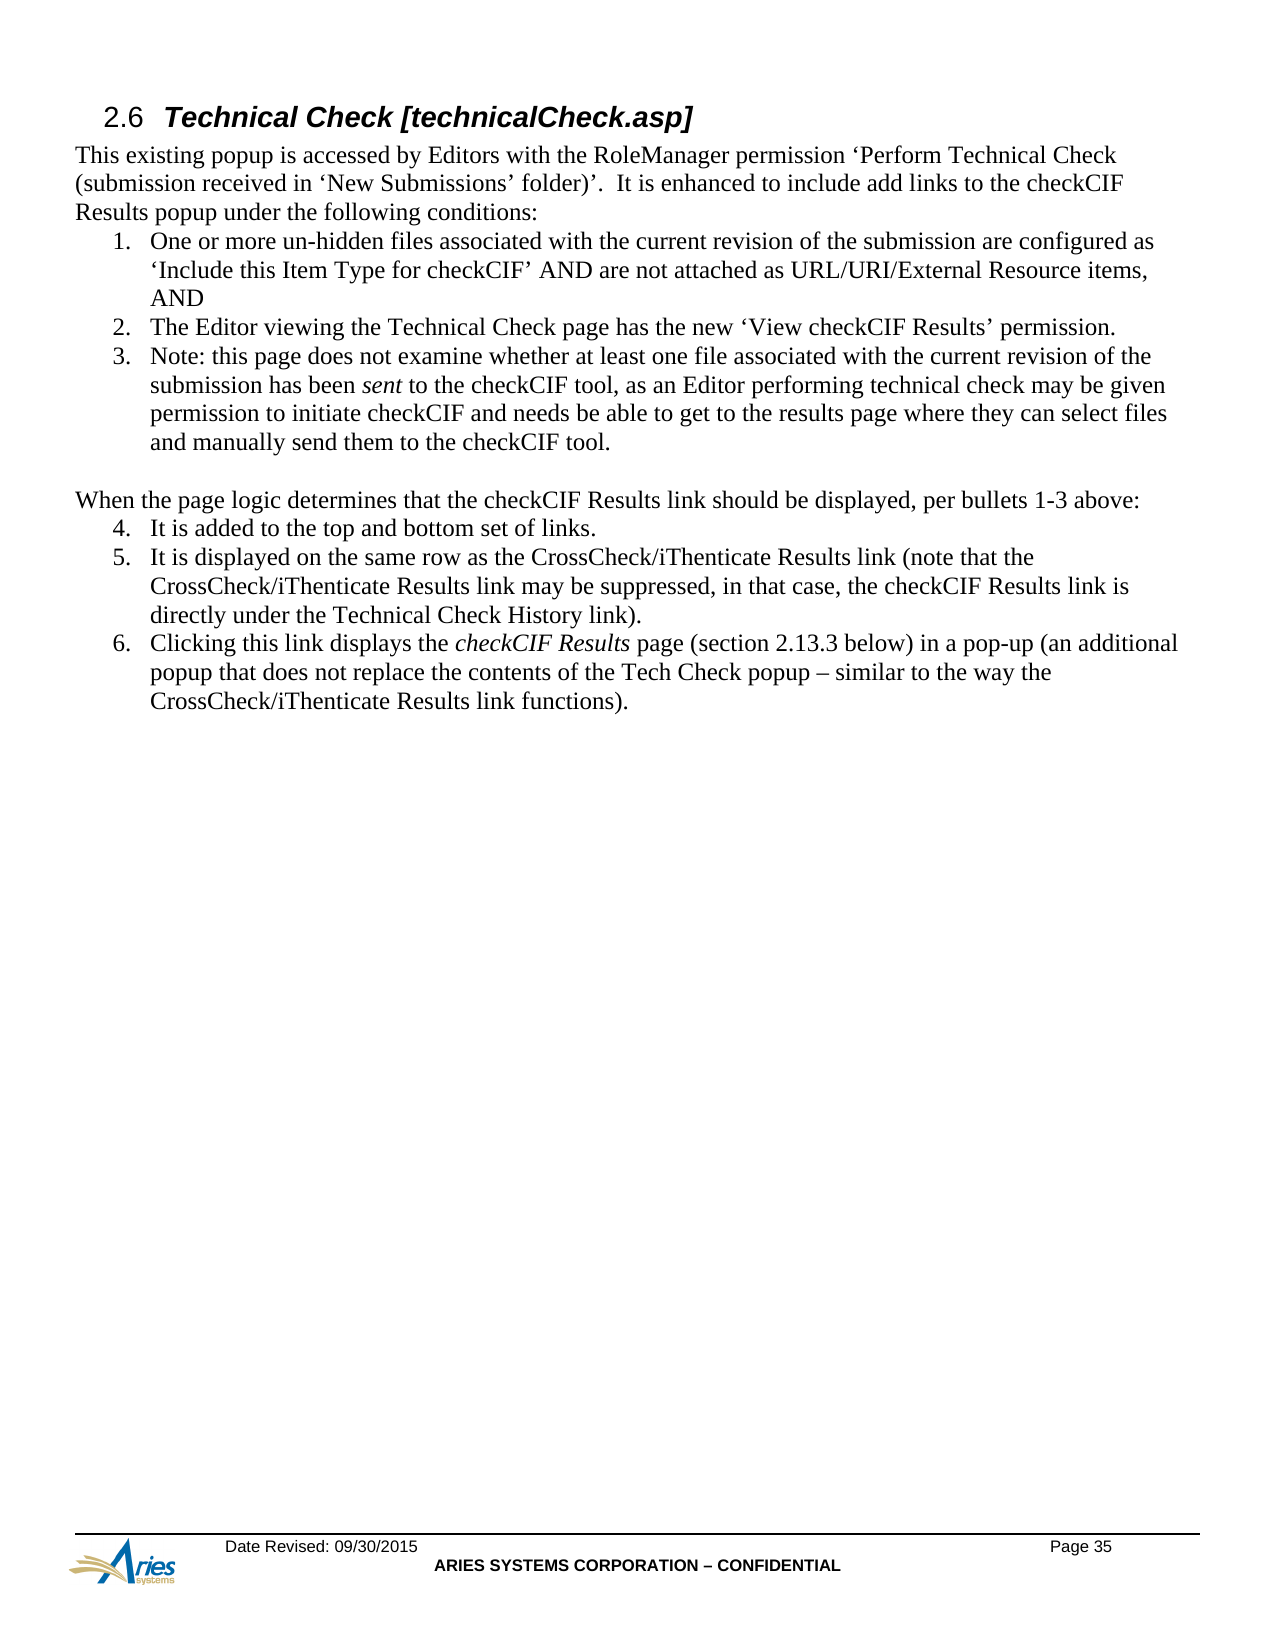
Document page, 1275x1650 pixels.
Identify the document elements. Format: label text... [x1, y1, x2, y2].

list It is added to the top and bottom set of links. [112, 513, 1200, 542]
list Clicking this link displays the checkCIF Results page (section 2.13.3 below) in a pop-up (an additional popup that does not replace the contents of the Tech Check popup – similar to the way the CrossCheck/iThenticate Results link functions). [112, 628, 1200, 715]
list Note: this page does not examine whether at least one file associated with the current revision of the submission has been sent to the checkCIF tool, as an Editor performing technical check may be given permission to initiate checkCIF and needs be able to get to the results page where they can select files and manually send them to the checkCIF tool. [112, 341, 1200, 456]
list The Editor viewing the Technical Check page has the new ‘View checkCIF Results’ permission. [112, 312, 1200, 341]
subtitle Technical Check [technicalCheck.asp] [103, 100, 1200, 133]
text When the page logic determines that the checkCIF Results link should be displayed, per bullets 1-3 above: [75, 485, 1200, 513]
picture [68, 1538, 175, 1585]
list It is displayed on the same row as the CrossCheck/iThenticate Results link (note that the CrossCheck/iThenticate Results link may be suppressed, in that case, the checkCIF Results link is directly under the Technical Check History link). [112, 542, 1200, 628]
list One or more un-hidden files associated with the current revision of the submission are configured as ‘Include this Item Type for checkCIF’ AND are not attached as URL/URI/External Resource items, AND [112, 226, 1200, 312]
text This existing popup is accessed by Editors with the RoleManager permission ‘Perform Technical Check (submission received in ‘New Submissions’ folder)’. It is enhanced to include add links to the checkCIF Results popup under the following conditions: [75, 140, 1200, 226]
